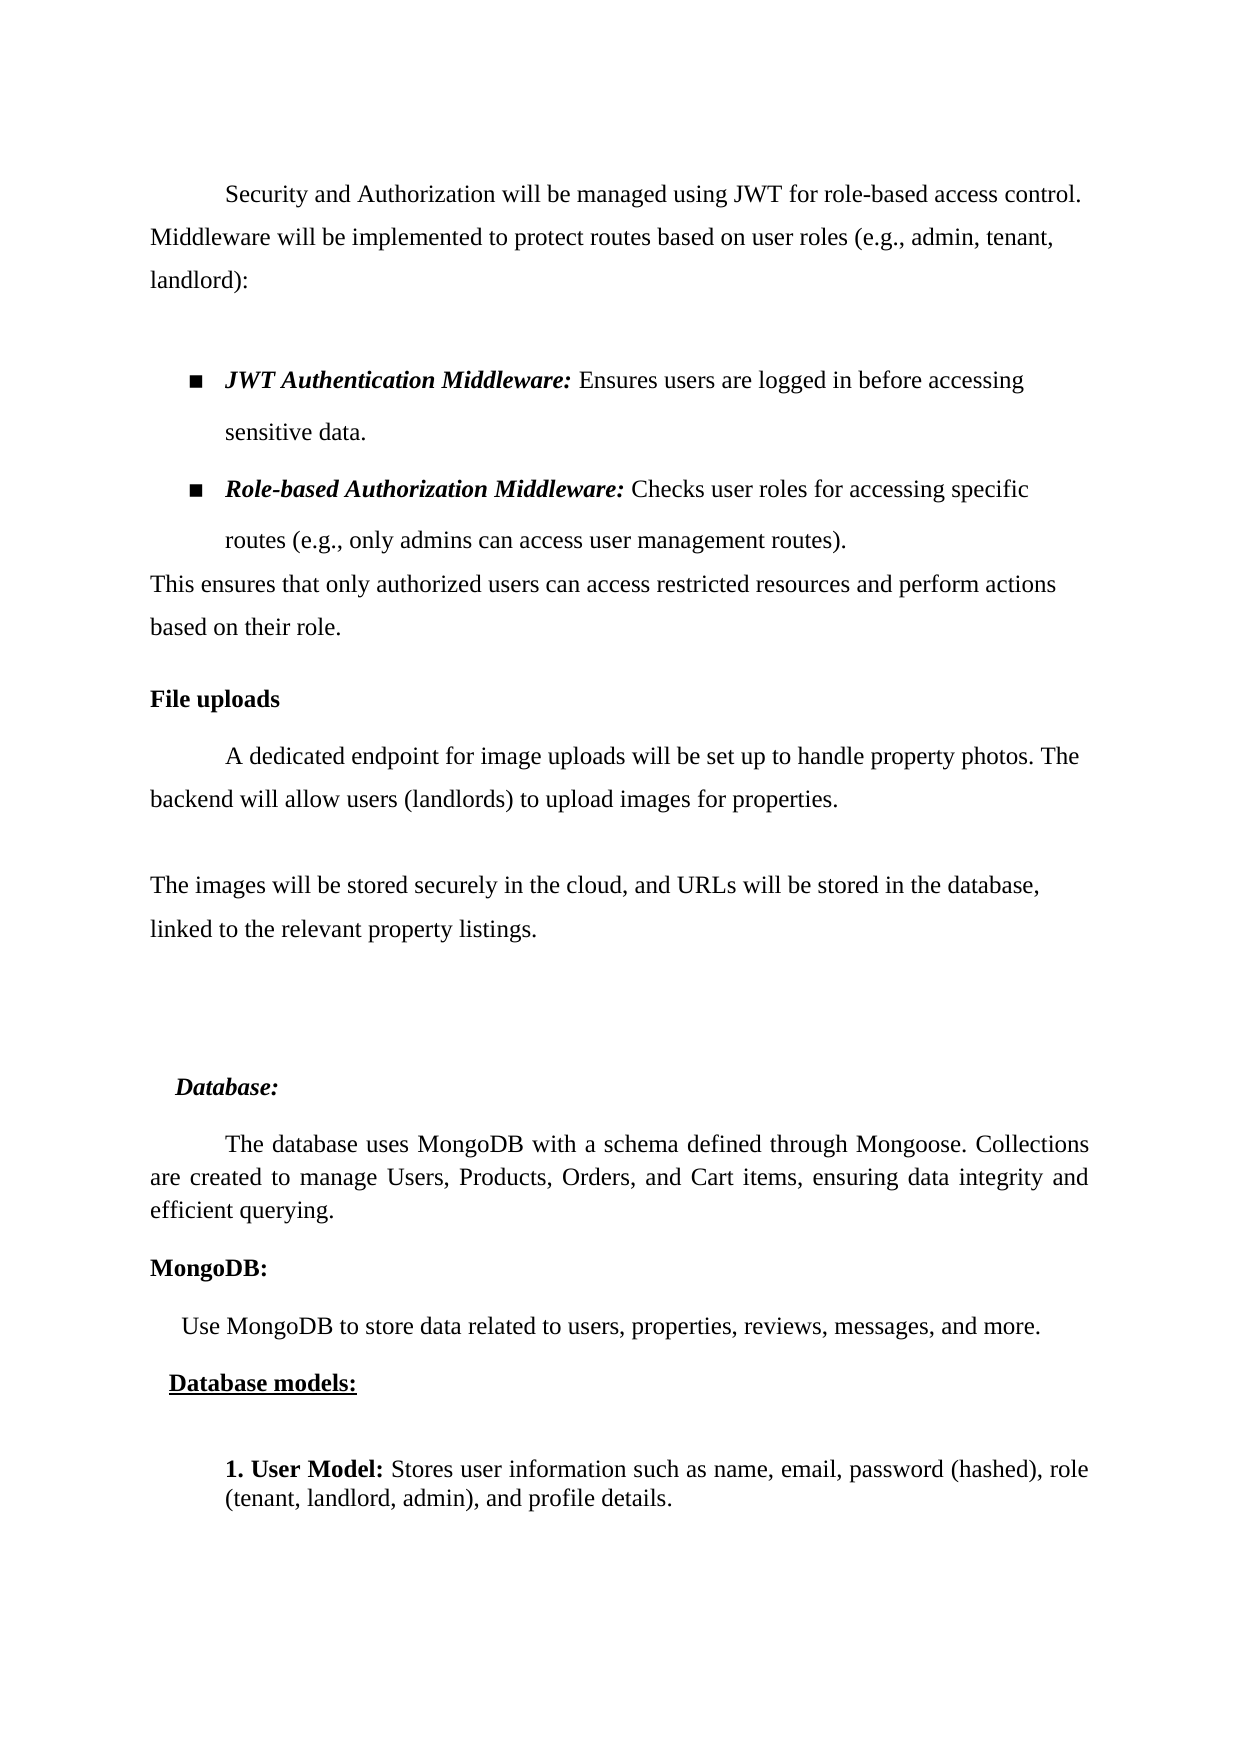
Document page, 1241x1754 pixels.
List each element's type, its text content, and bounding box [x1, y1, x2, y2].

text 1. User Model: Stores user information such as name, email, password (hashed), role (tenant, landlord, admin), and profile details. [225, 1454, 1090, 1511]
text MongoDB: [150, 1253, 1090, 1282]
text The images will be stored securely in the cloud, and URLs will be stored in the database, linked to the relevant property listings. [150, 871, 1090, 942]
text Database: [150, 1072, 1090, 1101]
text A dedicated endpoint for image uploads will be set up to handle property photos. The backend will allow users (landlords) to upload images for properties. [150, 741, 1090, 813]
list Role-based Authorization Middleware: Checks user roles for accessing specific routes (e.g., only admins can access user management routes). [187, 460, 1090, 554]
text Use MongoDB to store data related to users, properties, reviews, messages, and more. [150, 1311, 1090, 1340]
text Database models: [150, 1368, 1090, 1397]
list JWT Authentication Middleware: Ensures users are logged in before accessing sensitive data. [187, 351, 1090, 446]
text Security and Authorization will be managed using JWT for role-based access control. Middleware will be implemented to protect routes based on user roles (e.g., admin, tenant, landlord): [150, 179, 1090, 294]
text The database uses MongoDB with a schema defined through Mongoose. Collections are created to manage Users, Products, Orders, and Cart items, ensuring data integrity and efficient querying. [150, 1129, 1090, 1224]
text This ensures that only authorized users can access restricted resources and perform actions based on their role. [150, 569, 1090, 641]
text File uploads [150, 684, 1090, 712]
